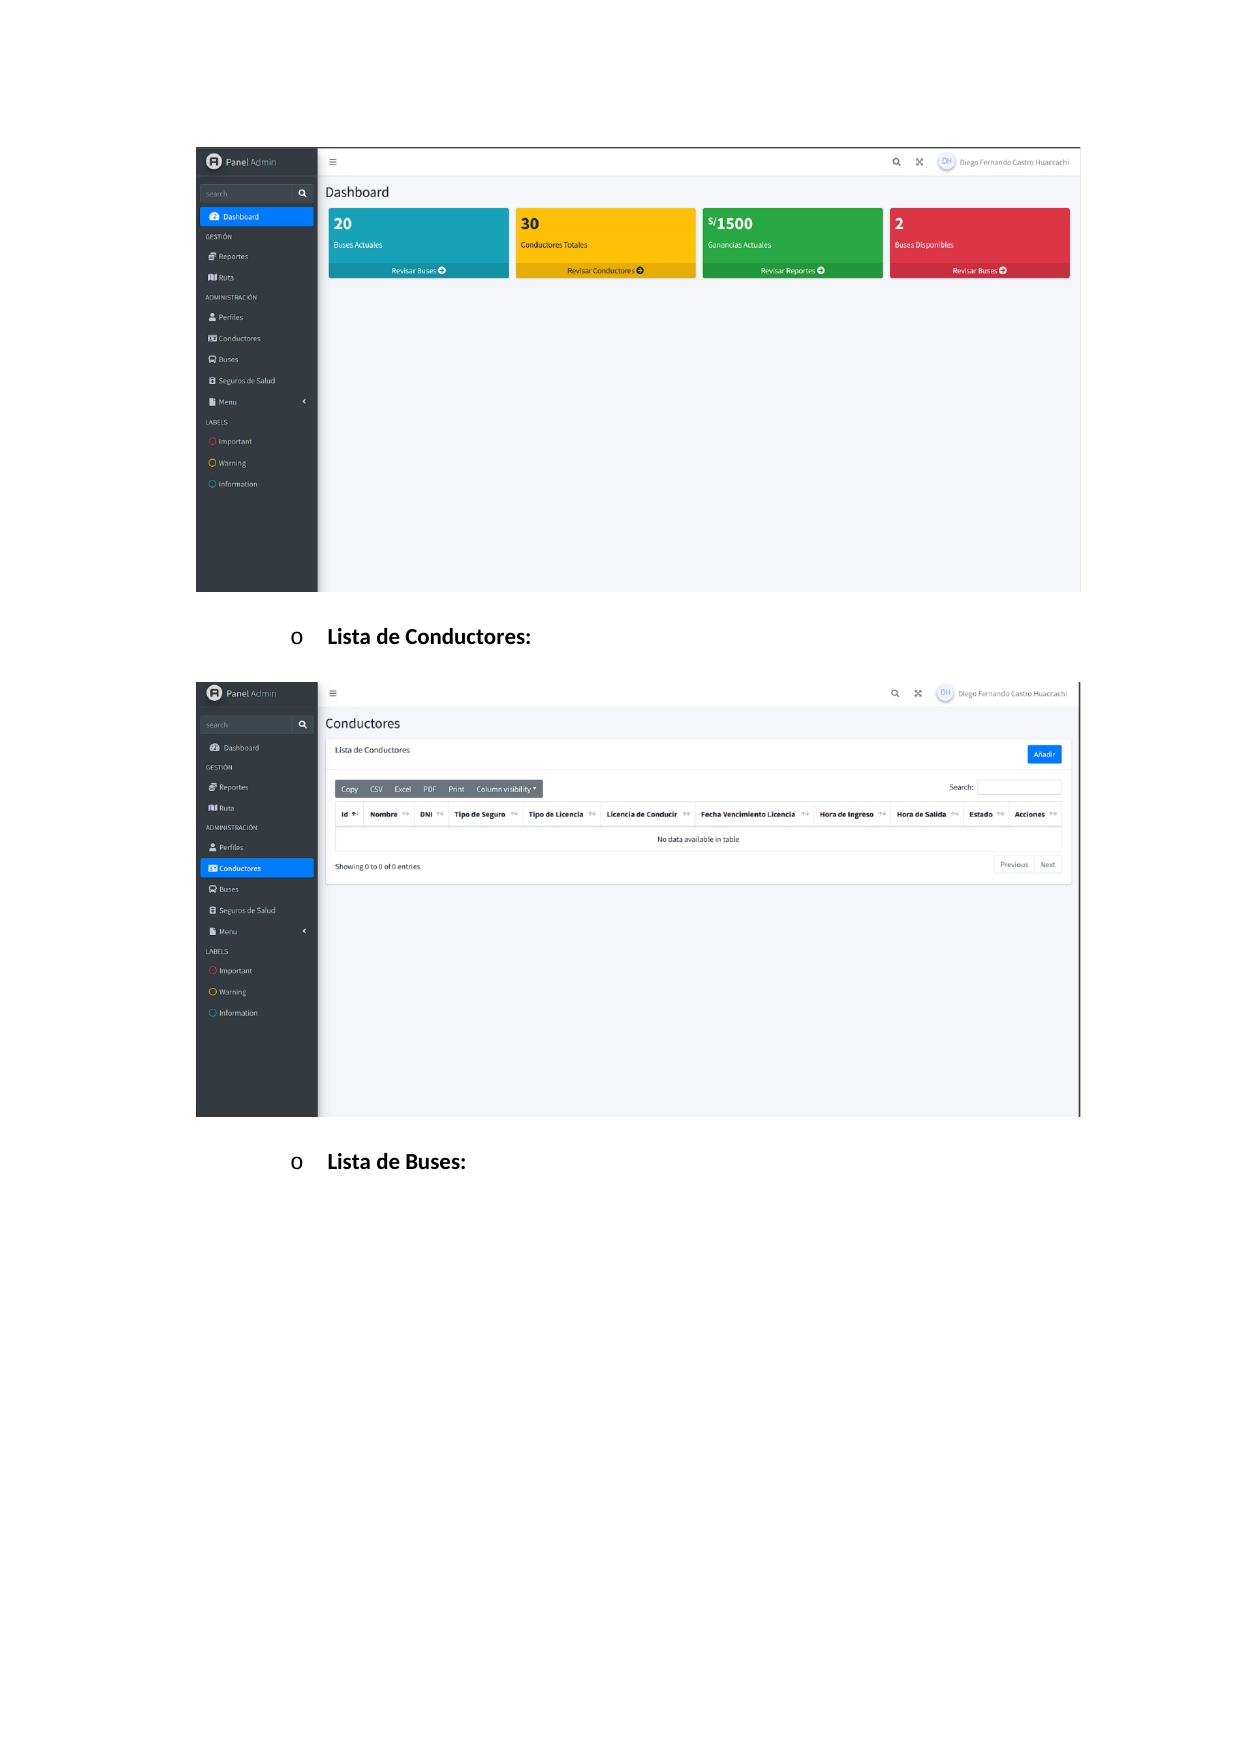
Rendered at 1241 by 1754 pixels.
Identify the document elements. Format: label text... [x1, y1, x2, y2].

list Lista de Buses: [290, 1147, 1063, 1177]
list Lista de Conductores: [290, 622, 1063, 651]
